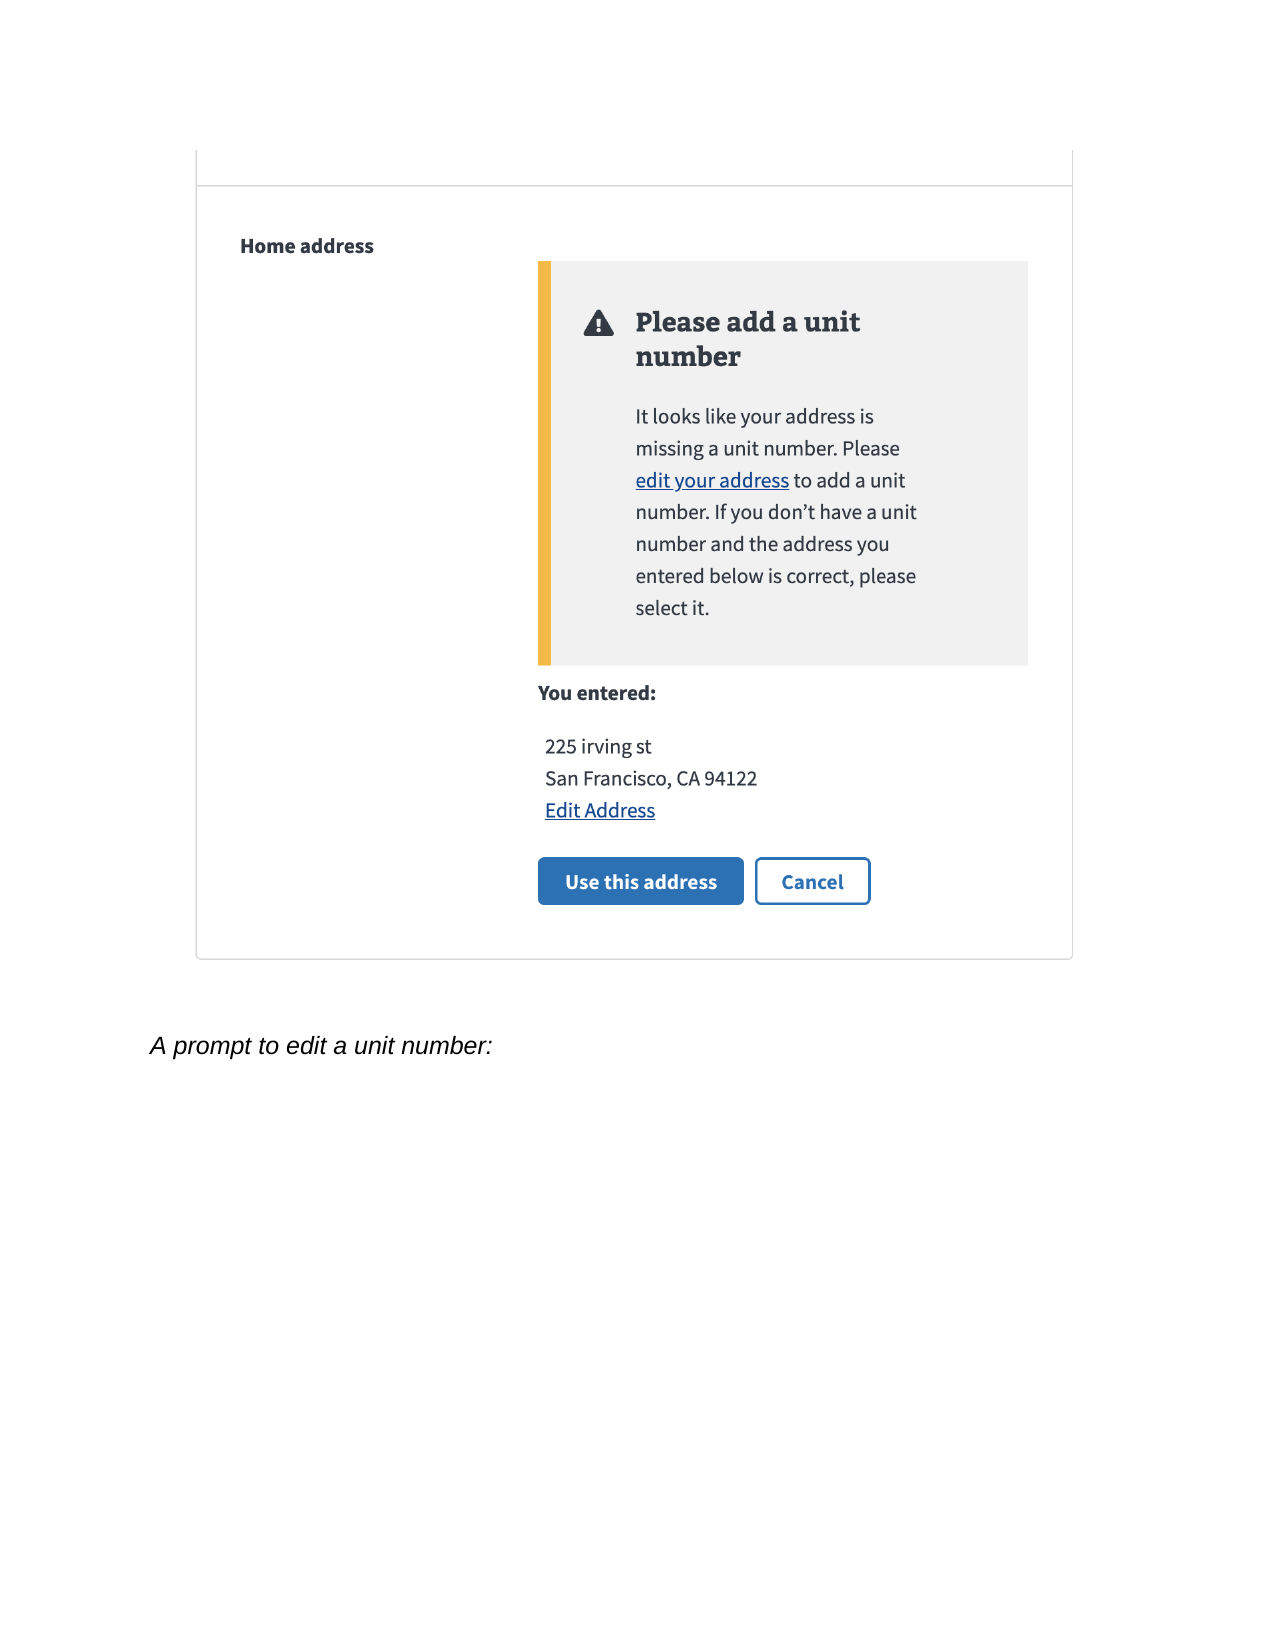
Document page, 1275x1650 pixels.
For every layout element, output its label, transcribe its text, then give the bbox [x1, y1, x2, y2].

picture [150, 150, 1125, 1002]
text A prompt to edit a unit number: [150, 1031, 1125, 1059]
